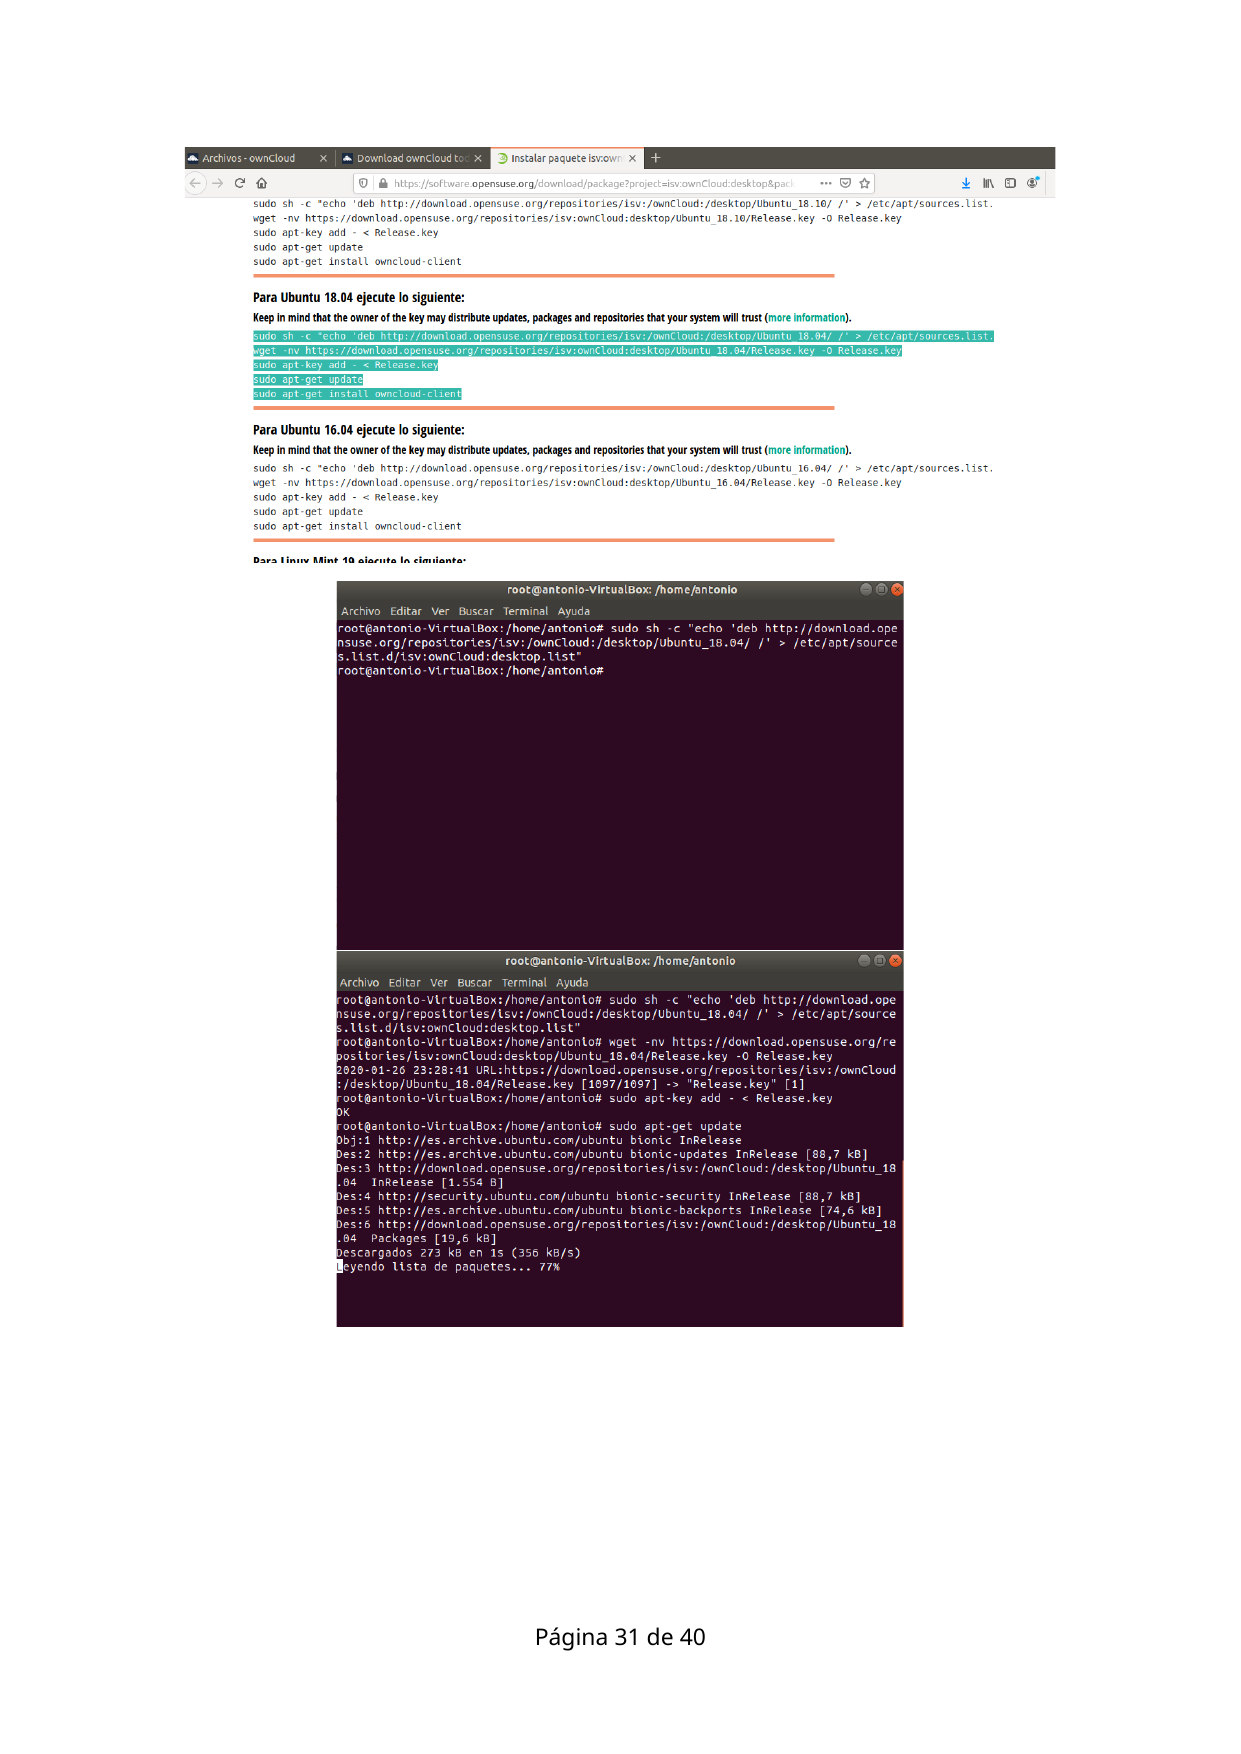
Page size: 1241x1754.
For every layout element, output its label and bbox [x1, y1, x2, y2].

picture [336, 581, 904, 950]
picture [184, 147, 1056, 563]
picture [336, 951, 904, 1327]
